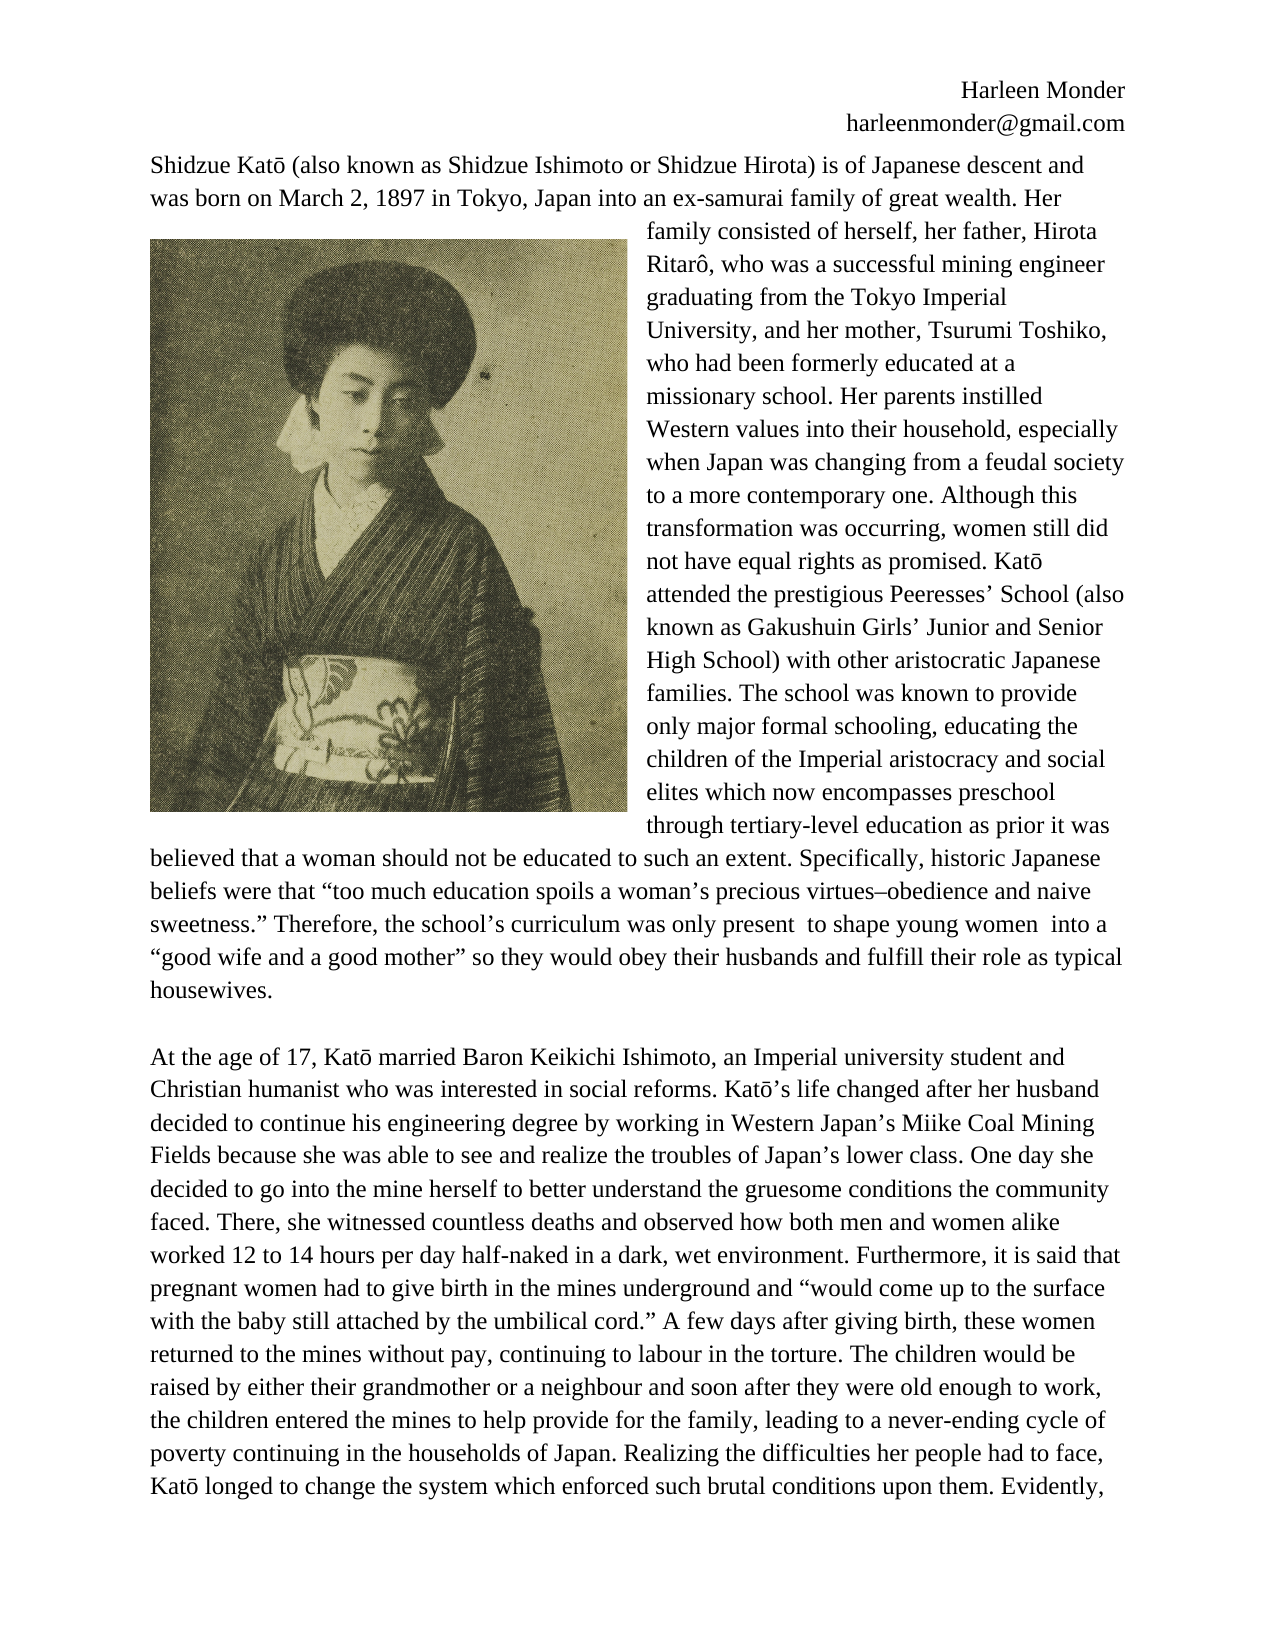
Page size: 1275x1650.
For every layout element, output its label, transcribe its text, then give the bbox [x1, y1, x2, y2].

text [150, 1042, 1125, 1499]
picture [150, 239, 628, 812]
